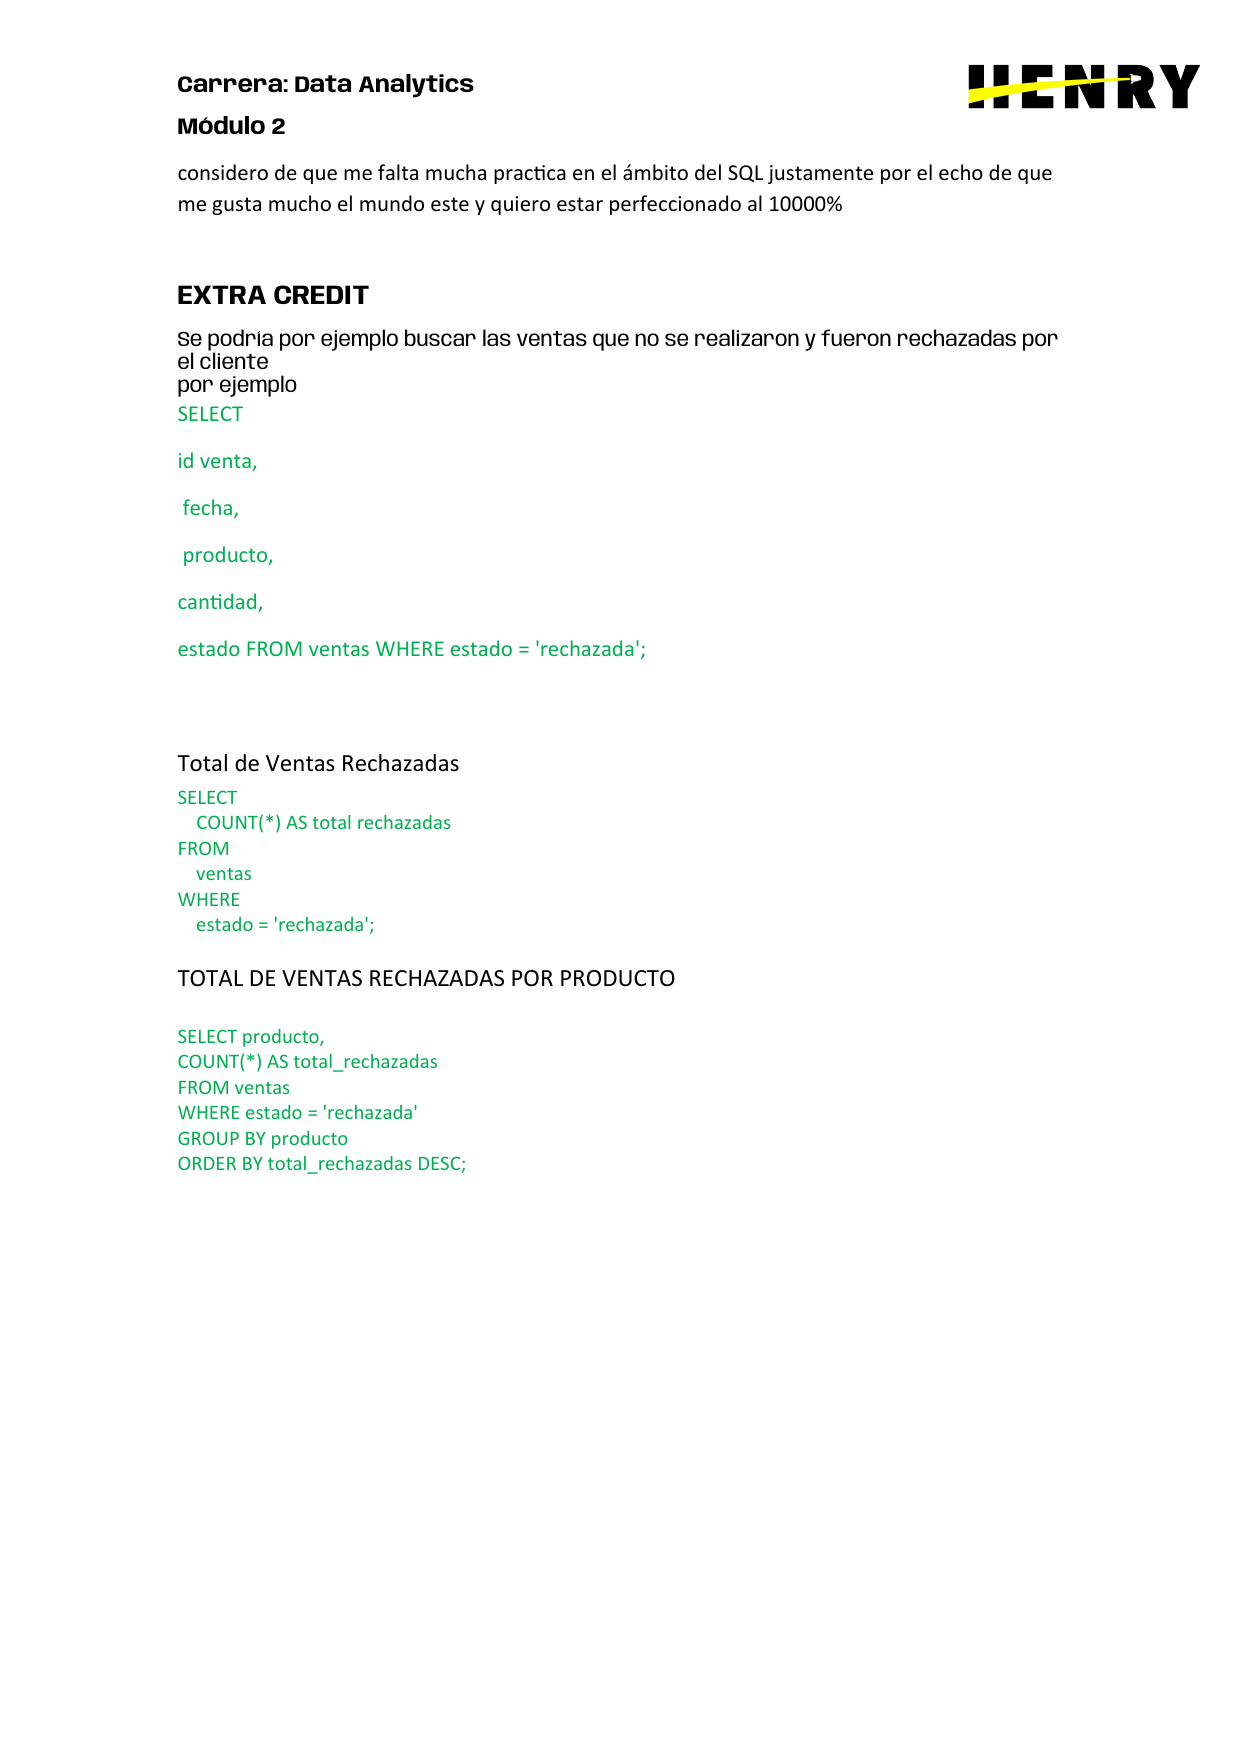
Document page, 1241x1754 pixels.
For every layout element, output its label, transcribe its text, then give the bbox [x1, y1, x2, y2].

text FROM ventas [177, 1074, 1063, 1099]
text ventas [177, 860, 1063, 886]
text ORDER BY total_rechazadas DESC; [177, 1150, 1063, 1176]
subtitle Se podría por ejemplo buscar las ventas que no se realizaron y fueron rechazadas por el cliente por ejemplo SELECT [177, 329, 1063, 428]
picture [949, 30, 1232, 140]
subtitle Total de Ventas Rechazadas [177, 747, 1063, 778]
text COUNT(*) AS total rechazadas [177, 809, 1063, 835]
subtitle producto, [177, 540, 1063, 568]
subtitle id venta, [177, 446, 1063, 474]
text GROUP BY producto [177, 1125, 1063, 1150]
subtitle EXTRA CREDIT [177, 282, 1063, 311]
text FROM [177, 835, 1063, 860]
text estado = 'rechazada'; [177, 911, 1063, 937]
subtitle cantidad, [177, 587, 1063, 615]
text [177, 158, 1063, 217]
text SELECT [177, 784, 1063, 809]
text SELECT producto, [177, 1023, 1063, 1048]
text TOTAL DE VENTAS RECHAZADAS POR PRODUCTO [177, 962, 1063, 993]
text WHERE [177, 886, 1063, 911]
text WHERE estado = 'rechazada' [177, 1099, 1063, 1125]
subtitle fecha, [177, 493, 1063, 521]
text COUNT(*) AS total_rechazadas [177, 1048, 1063, 1074]
subtitle estado FROM ventas WHERE estado = 'rechazada'; [177, 634, 1063, 662]
